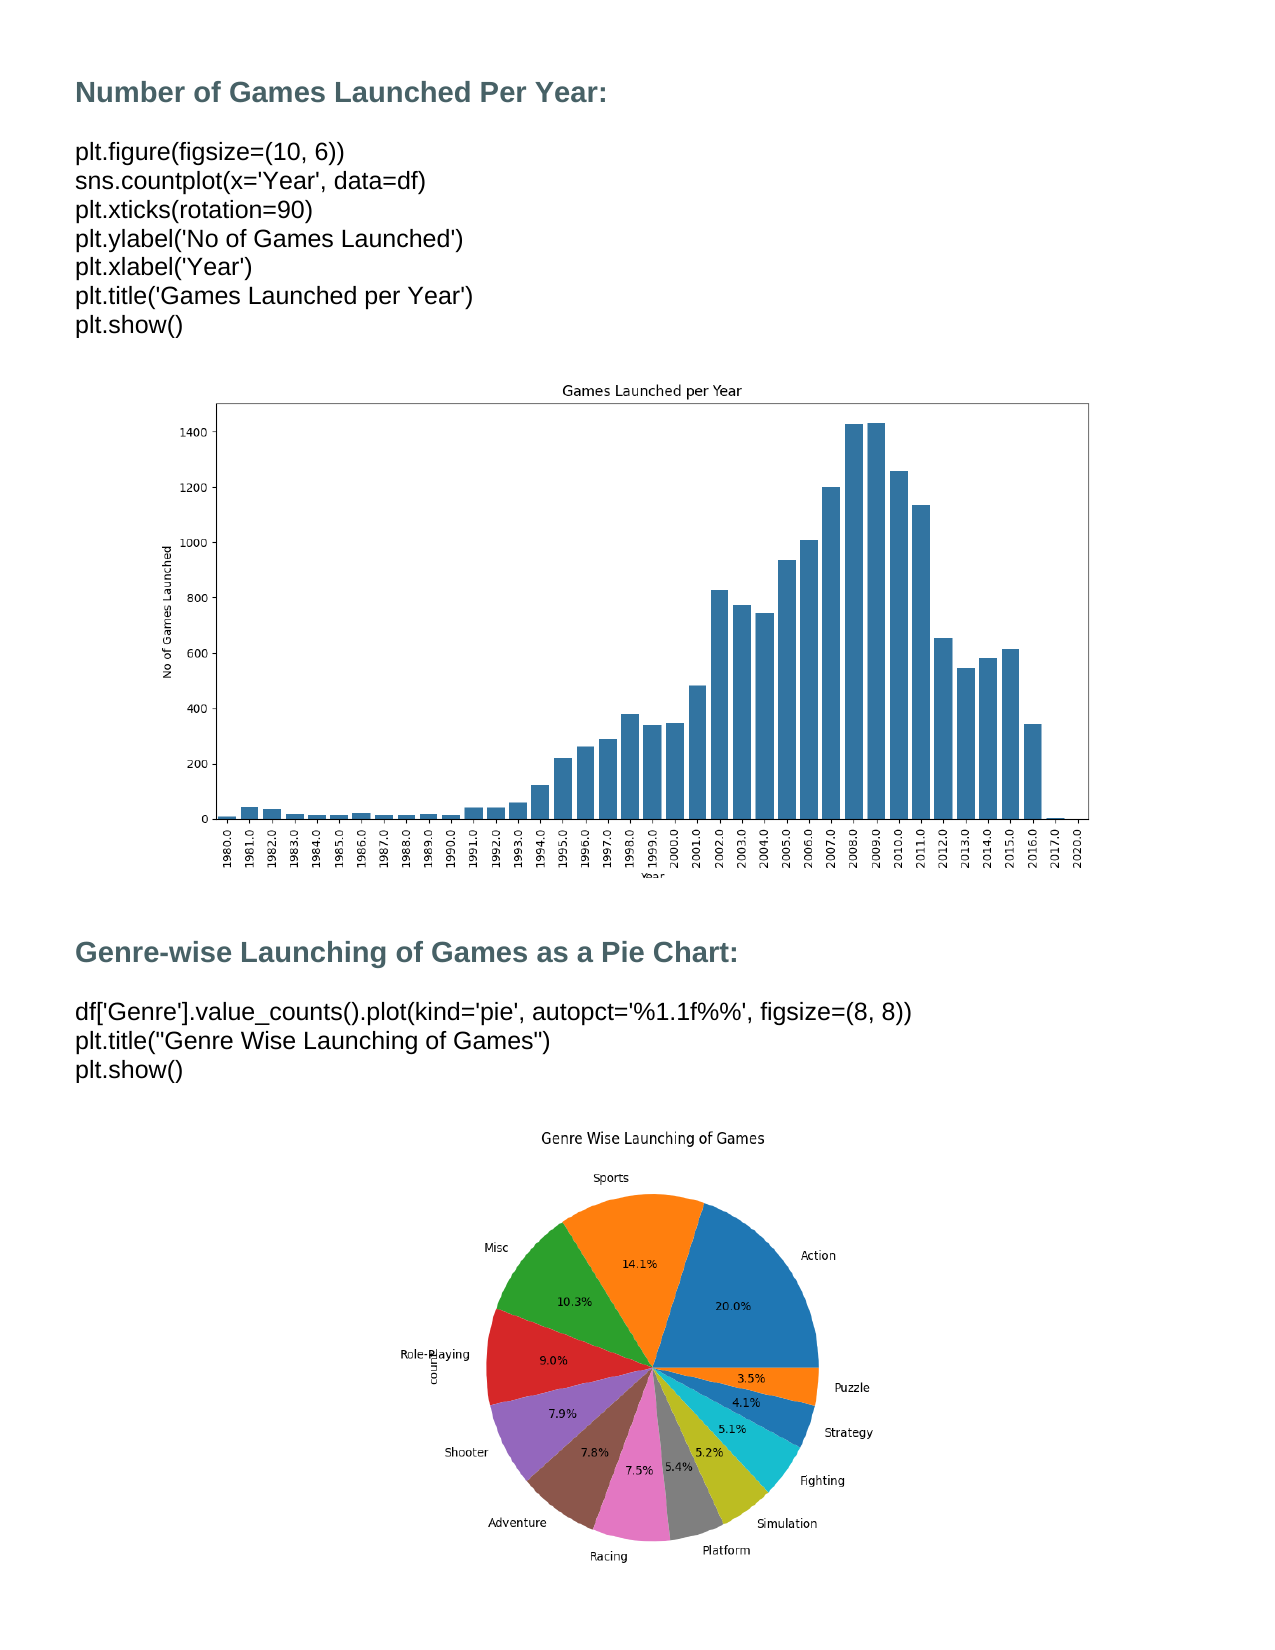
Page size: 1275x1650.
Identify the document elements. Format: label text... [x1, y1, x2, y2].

text plt.ylabel('No of Games Launched') [75, 223, 1200, 252]
text plt.show() [75, 310, 1200, 338]
picture [75, 338, 1200, 878]
subtitle Number of Games Launched Per Year: [75, 75, 1200, 108]
text plt.figure(figsize=(10, 6)) [75, 137, 1200, 166]
picture [75, 1083, 1200, 1646]
text plt.xlabel('Year') [75, 252, 1200, 281]
text plt.title('Games Launched per Year') [75, 281, 1200, 310]
text plt.show() [75, 1055, 1200, 1083]
subtitle Genre-wise Launching of Games as a Pie Chart: [75, 935, 1200, 969]
text plt.title("Genre Wise Launching of Games") [75, 1026, 1200, 1055]
text sns.countplot(x='Year', data=df) [75, 166, 1200, 195]
text df['Genre'].value_counts().plot(kind='pie', autopct='%1.1f%%', figsize=(8, 8)) [75, 997, 1200, 1026]
text plt.xticks(rotation=90) [75, 195, 1200, 223]
